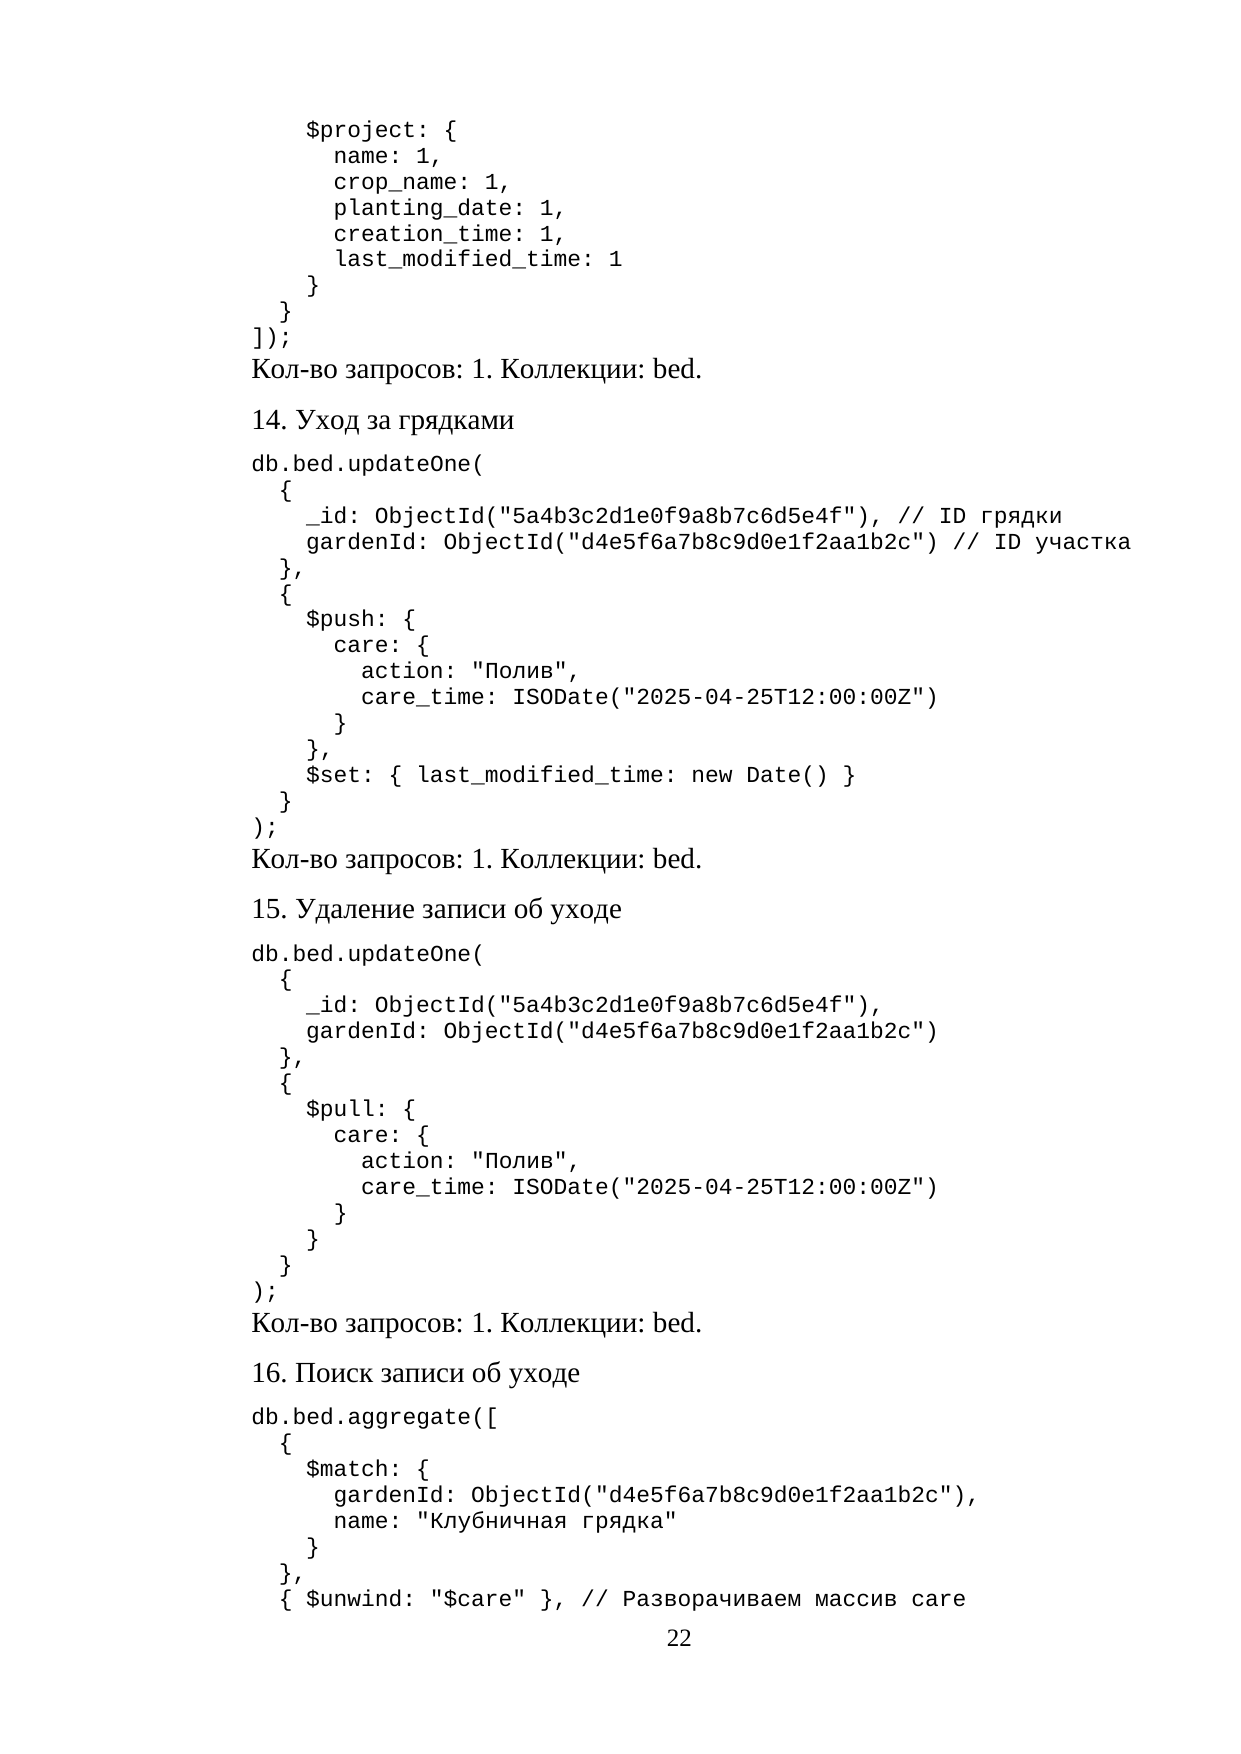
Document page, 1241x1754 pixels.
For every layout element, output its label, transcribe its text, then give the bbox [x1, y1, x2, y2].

text name: "Клубничная грядка" [177, 1509, 1181, 1535]
text }, [177, 1561, 1181, 1587]
text $set: { last_modified_time: new Date() } [177, 763, 1181, 789]
text $project: { [177, 118, 1181, 144]
text } [177, 712, 1181, 737]
text gardenId: ObjectId("d4e5f6a7b8c9d0e1f2aa1b2c"), [177, 1483, 1181, 1509]
text }, [177, 1046, 1181, 1072]
text } [177, 1253, 1181, 1279]
text } [177, 274, 1181, 300]
text action: "Полив", [177, 1149, 1181, 1175]
text care: { [177, 634, 1181, 660]
text 14. Уход за грядками [177, 402, 1181, 435]
text { [177, 1432, 1181, 1457]
text last_modified_time: 1 [177, 248, 1181, 274]
text planting_date: 1, [177, 196, 1181, 222]
text $match: { [177, 1457, 1181, 1483]
text ]); [177, 326, 1181, 352]
text name: 1, [177, 144, 1181, 170]
text care_time: ISODate("2025-04-25T12:00:00Z") [177, 686, 1181, 712]
text db.bed.aggregate([ [177, 1406, 1181, 1432]
text } [177, 789, 1181, 815]
text } [177, 1201, 1181, 1227]
text } [177, 300, 1181, 326]
text } [177, 1227, 1181, 1253]
text db.bed.updateOne( [177, 452, 1181, 478]
text 15. Удаление записи об уходе [177, 892, 1181, 925]
text 16. Поиск записи об уходе [177, 1355, 1181, 1389]
text crop_name: 1, [177, 170, 1181, 196]
text Кол-во запросов: 1. Коллекции: bed. [177, 841, 1181, 875]
text creation_time: 1, [177, 222, 1181, 248]
text action: "Полив", [177, 660, 1181, 686]
text _id: ObjectId("5a4b3c2d1e0f9a8b7c6d5e4f"), [177, 994, 1181, 1020]
text Кол-во запросов: 1. Коллекции: bed. [177, 352, 1181, 385]
text care: { [177, 1123, 1181, 1149]
text db.bed.updateOne( [177, 942, 1181, 968]
text care_time: ISODate("2025-04-25T12:00:00Z") [177, 1175, 1181, 1201]
text { [177, 478, 1181, 504]
text } [177, 1535, 1181, 1561]
text $pull: { [177, 1097, 1181, 1123]
text $push: { [177, 608, 1181, 634]
text _id: ObjectId("5a4b3c2d1e0f9a8b7c6d5e4f"), // ID грядки [177, 504, 1181, 530]
text }, [177, 556, 1181, 582]
text { [177, 582, 1181, 608]
text Кол-во запросов: 1. Коллекции: bed. [177, 1305, 1181, 1338]
text gardenId: ObjectId("d4e5f6a7b8c9d0e1f2aa1b2c") // ID участка [177, 530, 1181, 556]
text { [177, 1072, 1181, 1097]
text { [177, 968, 1181, 994]
text ); [177, 1279, 1181, 1305]
text gardenId: ObjectId("d4e5f6a7b8c9d0e1f2aa1b2c") [177, 1020, 1181, 1046]
text ); [177, 815, 1181, 841]
text { $unwind: "$care" }, // Разворачиваем массив care [177, 1587, 1181, 1613]
text }, [177, 737, 1181, 763]
